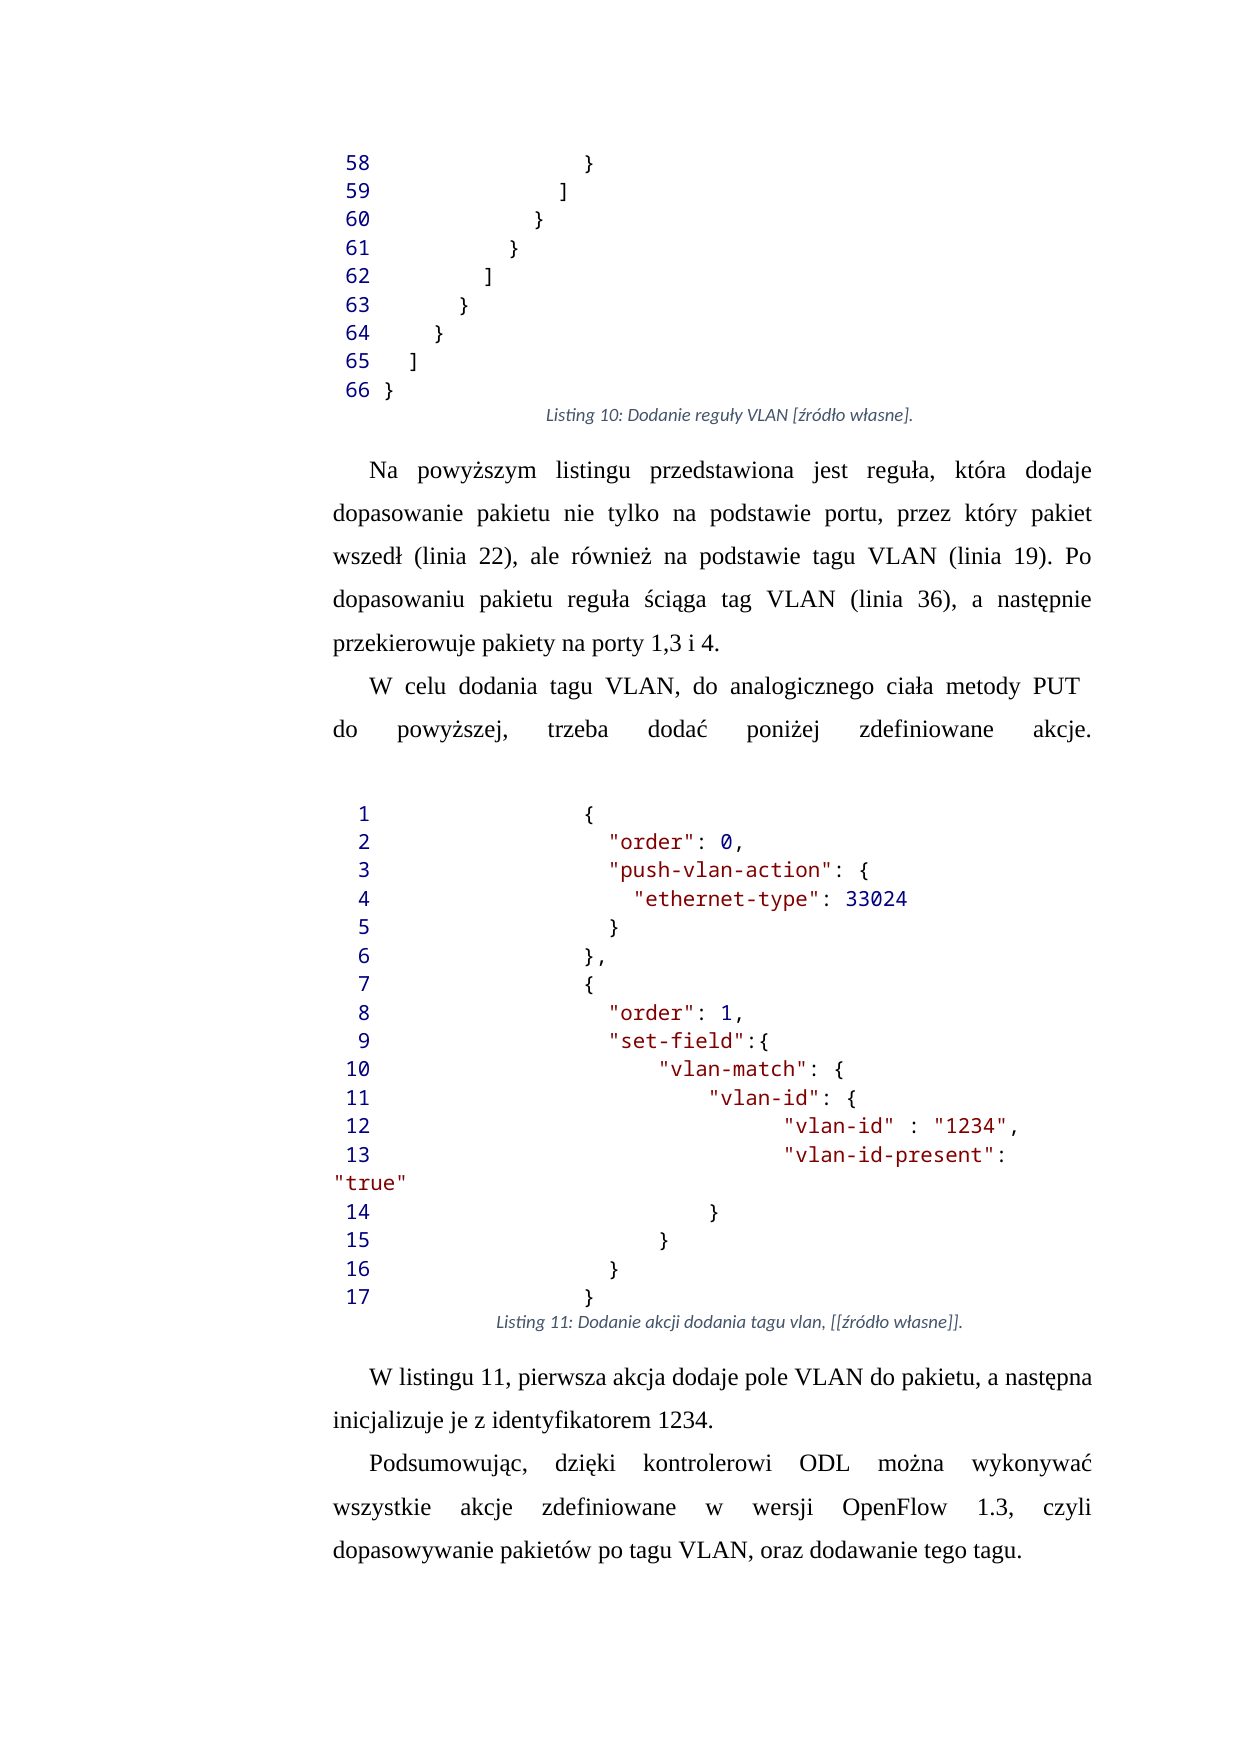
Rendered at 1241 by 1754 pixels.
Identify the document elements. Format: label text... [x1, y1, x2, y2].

text 17 } [333, 1282, 1093, 1311]
text 64 } [333, 318, 1093, 347]
text 63 } [333, 290, 1093, 318]
text 1 { [333, 799, 1093, 827]
list Na powyższym listingu przedstawiona jest reguła, która dodaje dopasowanie pakietu nie tylko na podstawie portu, przez który pakiet wszedł (linia 22), ale również na podstawie tagu VLAN (linia 19). Po dopasowaniu pakietu reguła ściąga tag VLAN (linia 36), a następnie przekierowuje pakiety na porty 1,3 i 4. [333, 455, 1093, 656]
text 59 ] [333, 176, 1093, 204]
text 12 "vlan-id" : "1234", [333, 1111, 1093, 1140]
text 11 "vlan-id": { [333, 1083, 1093, 1111]
text 9 "set-field":{ [333, 1026, 1093, 1054]
list Listing 11: Dodanie akcji dodania tagu vlan, [[źródło własne]]. [333, 1311, 1093, 1333]
list W celu dodania tagu VLAN, do analogicznego ciała metody PUT do powyższej, trzeba dodać poniżej zdefiniowane akcje. [333, 671, 1093, 785]
text 8 "order": 1, [333, 998, 1093, 1026]
text 5 } [333, 912, 1093, 941]
list W listingu 11, pierwsza akcja dodaje pole VLAN do pakietu, a następna inicjalizuje je z identyfikatorem 1234. [333, 1362, 1093, 1434]
text 4 "ethernet-type": 33024 [333, 884, 1093, 912]
text 15 } [333, 1225, 1093, 1254]
text 14 } [333, 1197, 1093, 1225]
text 65 ] [333, 347, 1093, 375]
text 61 } [333, 233, 1093, 261]
text 62 ] [333, 261, 1093, 290]
text 58 } [333, 148, 1093, 176]
text 6 }, [333, 941, 1093, 969]
text 2 "order": 0, [333, 827, 1093, 856]
text 16 } [333, 1254, 1093, 1282]
text 3 "push-vlan-action": { [333, 856, 1093, 884]
text 13 "vlan-id-present": "true" [333, 1140, 1093, 1197]
list Listing 10: Dodanie reguły VLAN [źródło własne]. [333, 403, 1093, 426]
text 10 "vlan-match": { [333, 1054, 1093, 1083]
text 66 } [333, 375, 1093, 403]
text 60 } [333, 204, 1093, 233]
list Podsumowując, dzięki kontrolerowi ODL można wykonywać wszystkie akcje zdefiniowane w wersji OpenFlow 1.3, czyli dopasowywanie pakietów po tagu VLAN, oraz dodawanie tego tagu. [333, 1448, 1093, 1563]
text 7 { [333, 969, 1093, 998]
